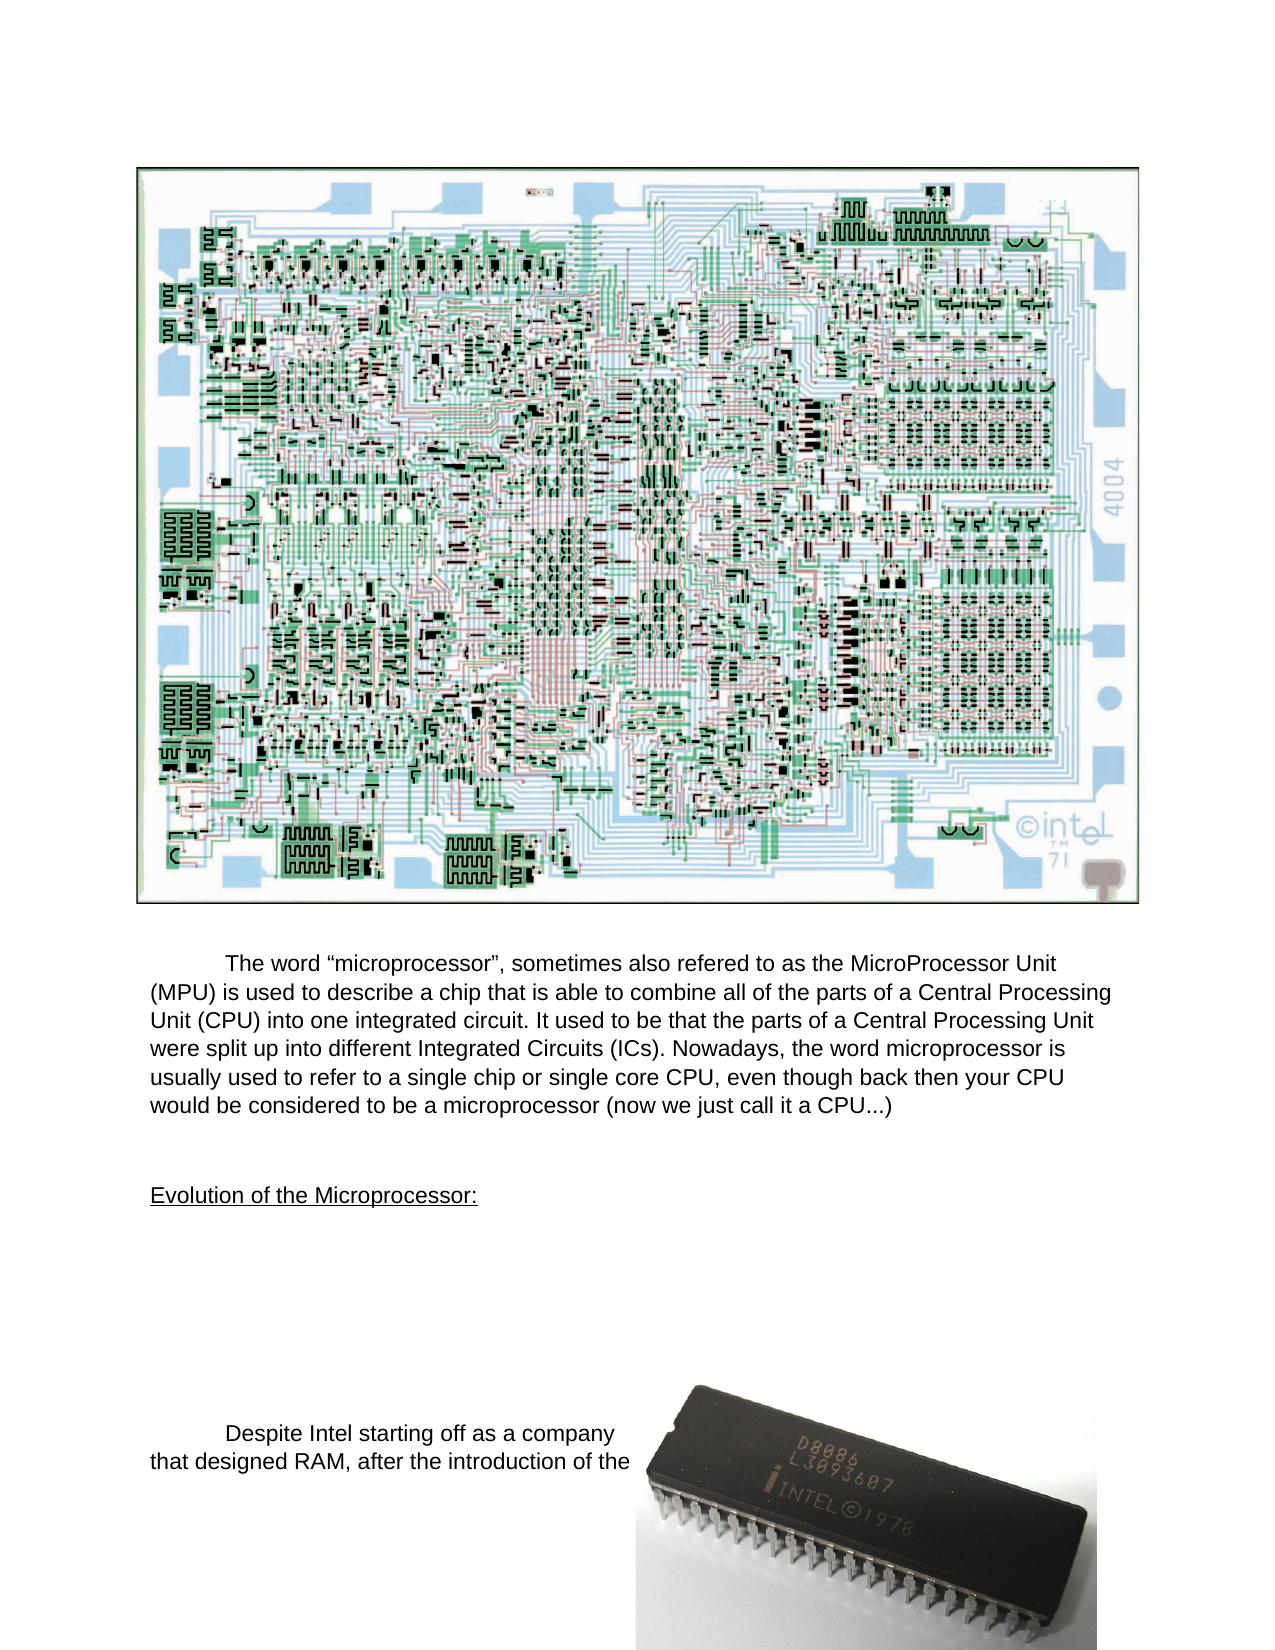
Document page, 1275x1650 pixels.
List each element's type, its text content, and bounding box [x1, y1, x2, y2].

picture [635, 1376, 1097, 1650]
text The word “microprocessor”, sometimes also refered to as the MicroProcessor Unit (MPU) is used to describe a chip that is able to combine all of the parts of a Central Processing Unit (CPU) into one integrated circuit. It used to be that the parts of a Central Processing Unit were split up into different Integrated Circuits (ICs). Nowadays, the word microprocessor is usually used to refer to a single chip or single core CPU, even though back then your CPU would be considered to be a microprocessor (now we just call it a CPU...) [150, 950, 1125, 1118]
picture [136, 167, 1140, 904]
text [150, 1363, 1125, 1474]
text Evolution of the Microprocessor: [150, 1182, 1125, 1209]
